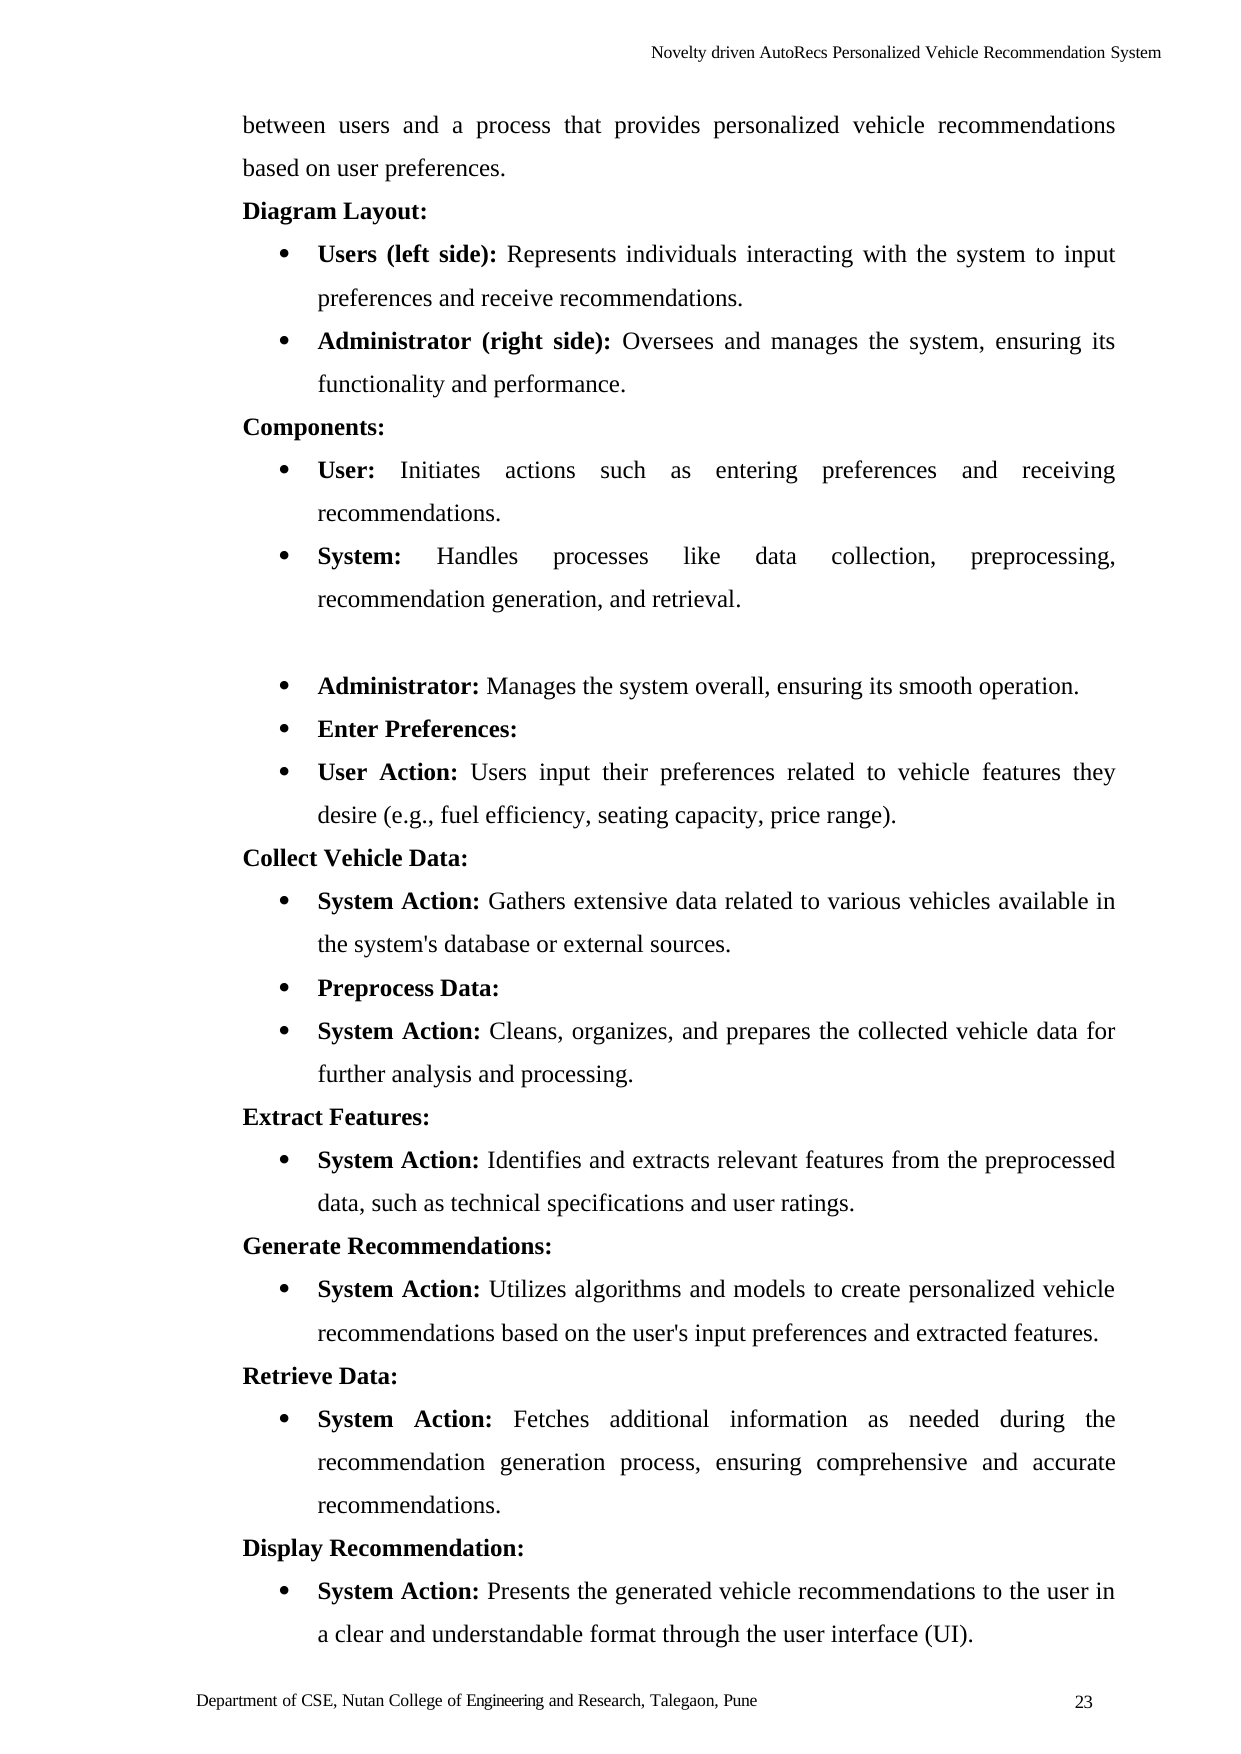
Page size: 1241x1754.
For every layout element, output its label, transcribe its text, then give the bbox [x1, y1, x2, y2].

list System Action: Identifies and extracts relevant features from the preprocessed data, such as technical specifications and user ratings. [280, 1145, 1116, 1217]
list System Action: Gathers extensive data related to various vehicles available in the system's database or external sources. [280, 886, 1116, 958]
text Retrieve Data: [242, 1361, 1116, 1389]
list System Action: Presents the generated vehicle recommendations to the user in a clear and understandable format through the user interface (UI). [280, 1576, 1116, 1648]
text Generate Recommendations: [242, 1231, 1116, 1260]
list System Action: Utilizes algorithms and models to create personalized vehicle recommendations based on the user's input preferences and extracted features. [280, 1274, 1116, 1346]
list User Action: Users input their preferences related to vehicle features they desire (e.g., fuel efficiency, seating capacity, price range). [280, 757, 1116, 829]
list Administrator (right side): Oversees and manages the system, ensuring its functionality and performance. [280, 326, 1116, 398]
list Users (left side): Represents individuals interacting with the system to input preferences and receive recommendations. [280, 239, 1116, 311]
text Collect Vehicle Data: [242, 843, 1116, 872]
list System Action: Fetches additional information as needed during the recommendation generation process, ensuring comprehensive and accurate recommendations. [280, 1404, 1116, 1519]
text Components: [242, 412, 1116, 441]
list Preprocess Data: [280, 973, 1116, 1001]
list User: Initiates actions such as entering preferences and receiving recommendations. [280, 455, 1116, 527]
text Extract Features: [242, 1102, 1116, 1131]
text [242, 110, 1116, 182]
list Enter Preferences: [280, 714, 1116, 743]
list System Action: Cleans, organizes, and prepares the collected vehicle data for further analysis and processing. [280, 1016, 1116, 1088]
list Administrator: Manages the system overall, ensuring its smooth operation. [280, 671, 1116, 699]
text Display Recommendation: [242, 1533, 1116, 1562]
text Diagram Layout: [242, 196, 1116, 225]
list System: Handles processes like data collection, preprocessing, recommendation generation, and retrieval. [280, 541, 1116, 613]
